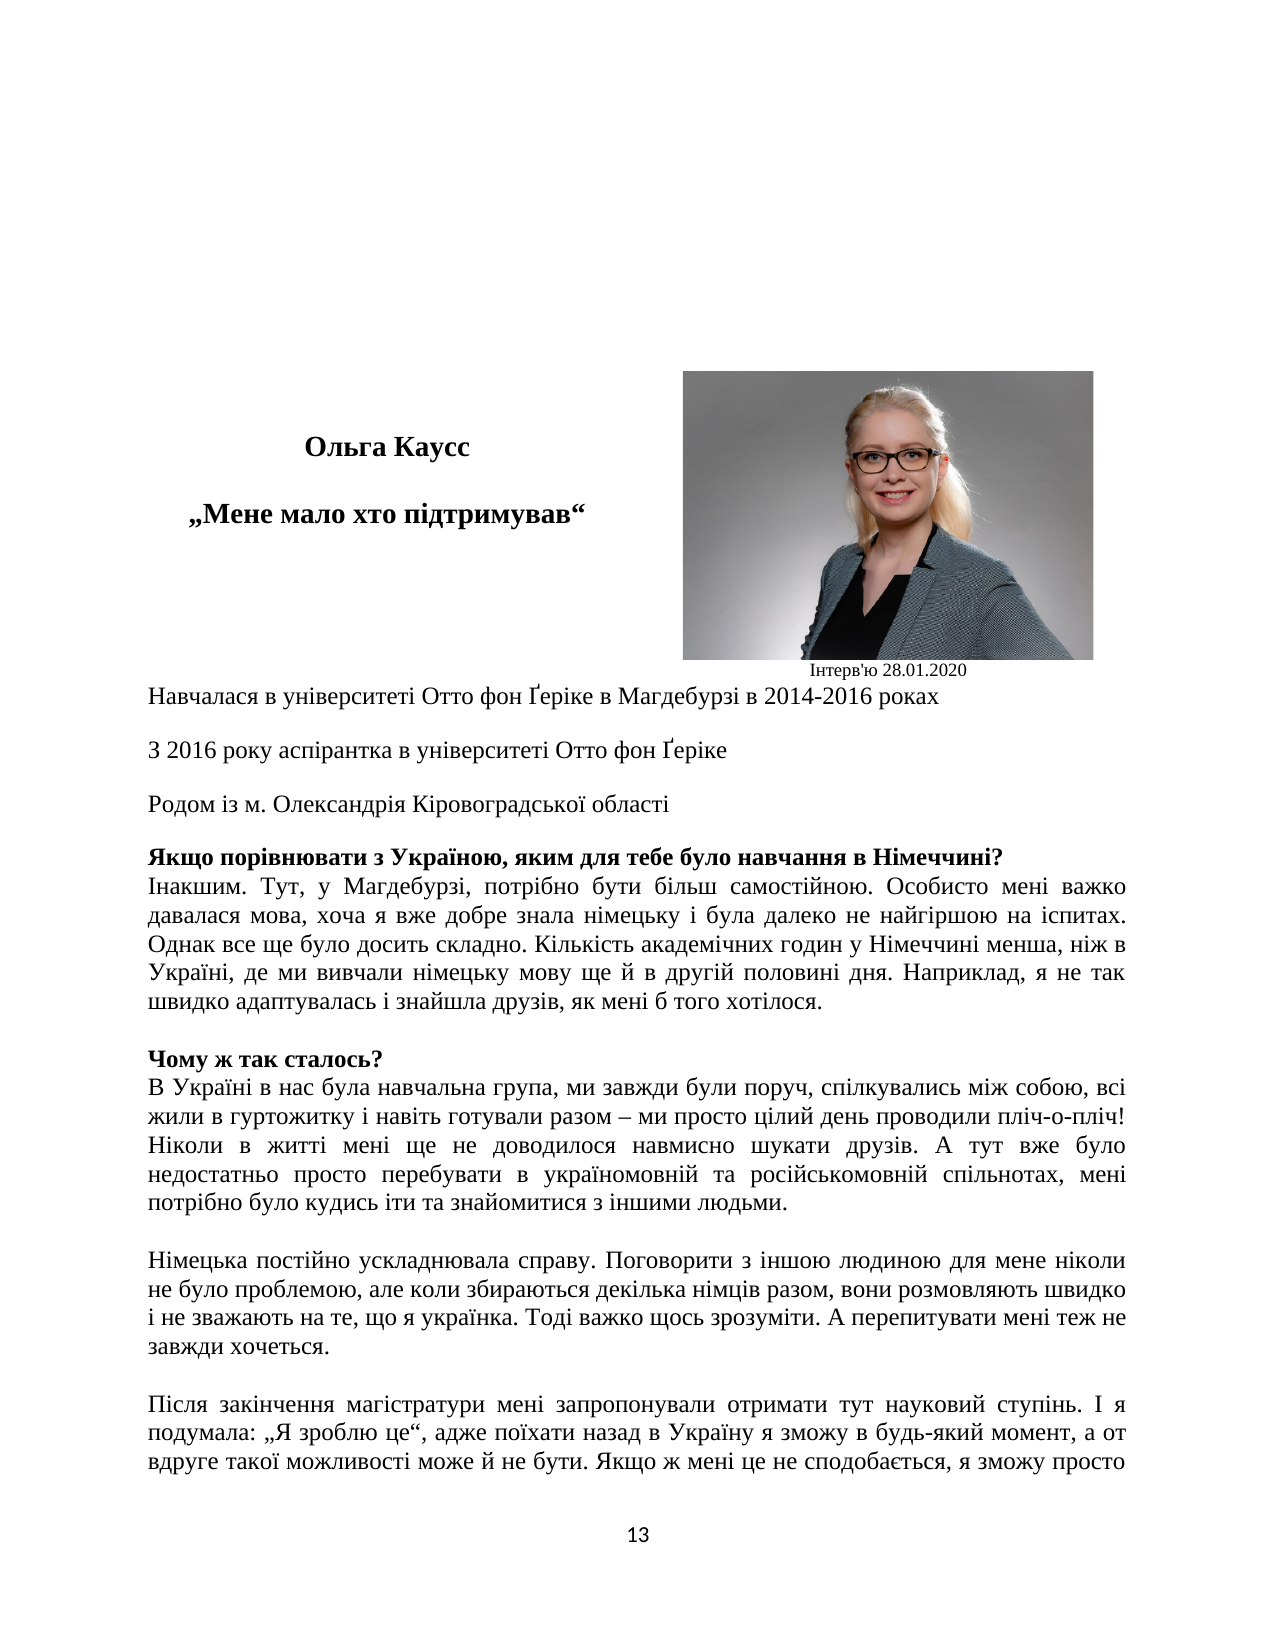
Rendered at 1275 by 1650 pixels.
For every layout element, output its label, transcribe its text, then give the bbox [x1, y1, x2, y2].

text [148, 1389, 1127, 1475]
text Чому ж так сталось? [148, 1044, 1127, 1072]
picture [682, 371, 1094, 660]
text Інакшим. Тут, у Магдебурзі, потрібно бути більш самостійною. Особисто мені важко давалася мова, хоча я вже добре знала німецьку і була далеко не найгіршою на іспитах. Однак все ще було досить складно. Кількість академічних годин у Німеччині менша, ніж в Україні, де ми вивчали німецьку мову ще й в другій половині дня. Наприклад, я не так швидко адаптувалась і знайшла друзів, як мені б того хотілося. [148, 871, 1127, 1015]
text Якщо порівнювати з Україною, яким для тебе було навчання в Німеччині? [148, 842, 1127, 871]
table_header Ольга Каусс „Мене мало хто підтримував“ [136, 371, 637, 681]
text Німецька постійно ускладнювала справу. Поговорити з іншою людиною для мене ніколи не було проблемою, але коли збираються декілька німців разом, вони розмовляють швидко і не зважають на те, що я українка. Тоді важко щось зрозуміти. А перепитувати мені теж не завжди хочеться. [148, 1245, 1127, 1360]
table_header Інтерв'ю 28.01.2020 [638, 371, 1139, 681]
text В Україні в нас була навчальна група, ми завжди були поруч, спілкувались між собою, всі жили в гуртожитку і навіть готували разом – ми просто цілий день проводили пліч-о-пліч! Ніколи в житті мені ще не доводилося навмисно шукати друзів. А тут вже було недостатньо просто перебувати в україномовній та російськомовній спільнотах, мені потрібно було кудись іти та знайомитися з іншими людьми. [148, 1072, 1127, 1216]
text З 2016 року аспірантка в університеті Отто фон Ґеріке [148, 735, 1127, 763]
text Навчалася в університеті Отто фон Ґеріке в Магдебурзі в 2014-2016 роках [148, 681, 1127, 710]
text Родом із м. Олександрія Кіровоградської області [148, 789, 1127, 817]
